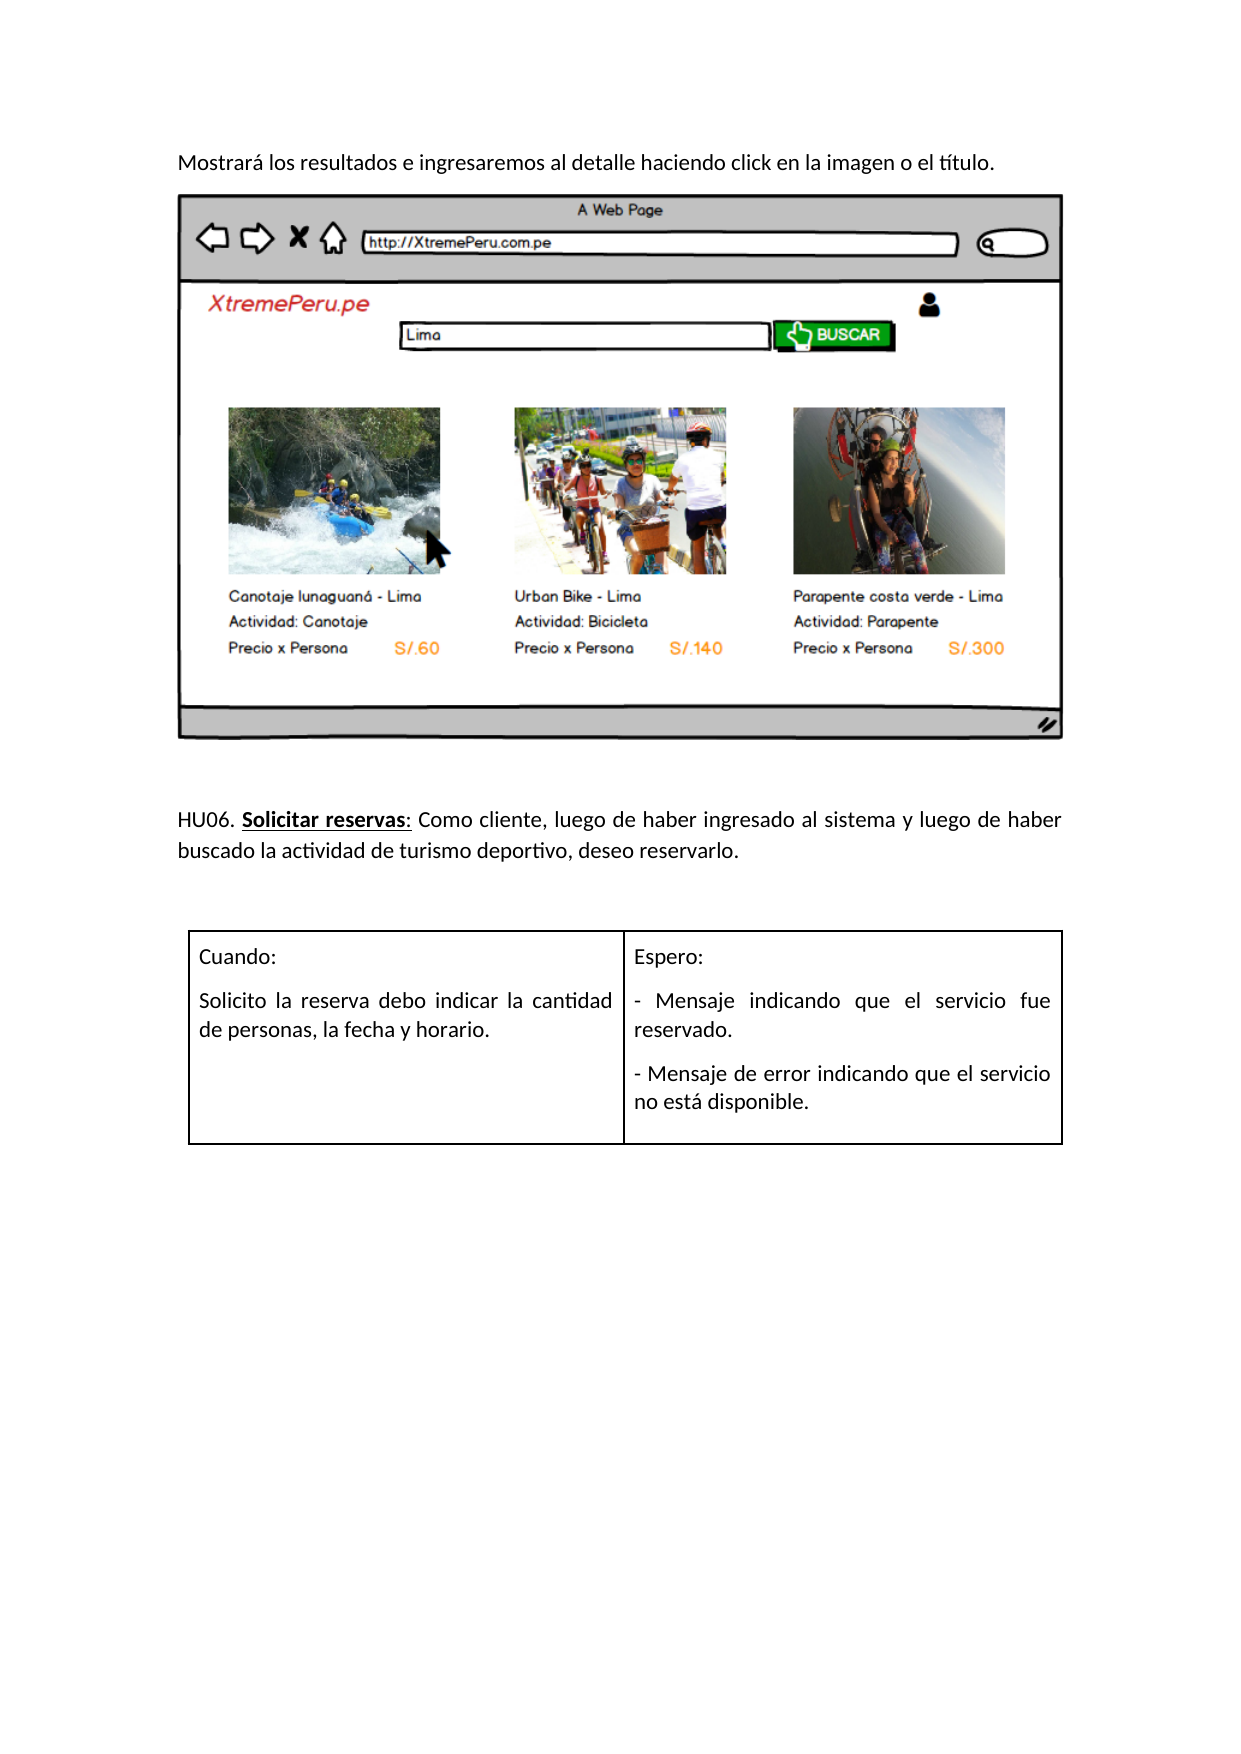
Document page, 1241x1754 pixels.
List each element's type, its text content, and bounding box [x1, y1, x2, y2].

table_header Espero: - Mensaje indicando que el servicio fue reservado. - Mensaje de error indicando que el servicio no está disponible. [625, 932, 1061, 1142]
text HU06. Solicitar reservas: Como cliente, luego de haber ingresado al sistema y luego de haber buscado la actividad de turismo deportivo, deseo reservarlo. [177, 806, 1063, 864]
table_header Cuando: Solicito la reserva debo indicar la cantidad de personas, la fecha y horario. [190, 932, 623, 1142]
text Mostrará los resultados e ingresaremos al detalle haciendo click en la imagen o el título. [177, 148, 1063, 176]
picture [177, 194, 1064, 740]
